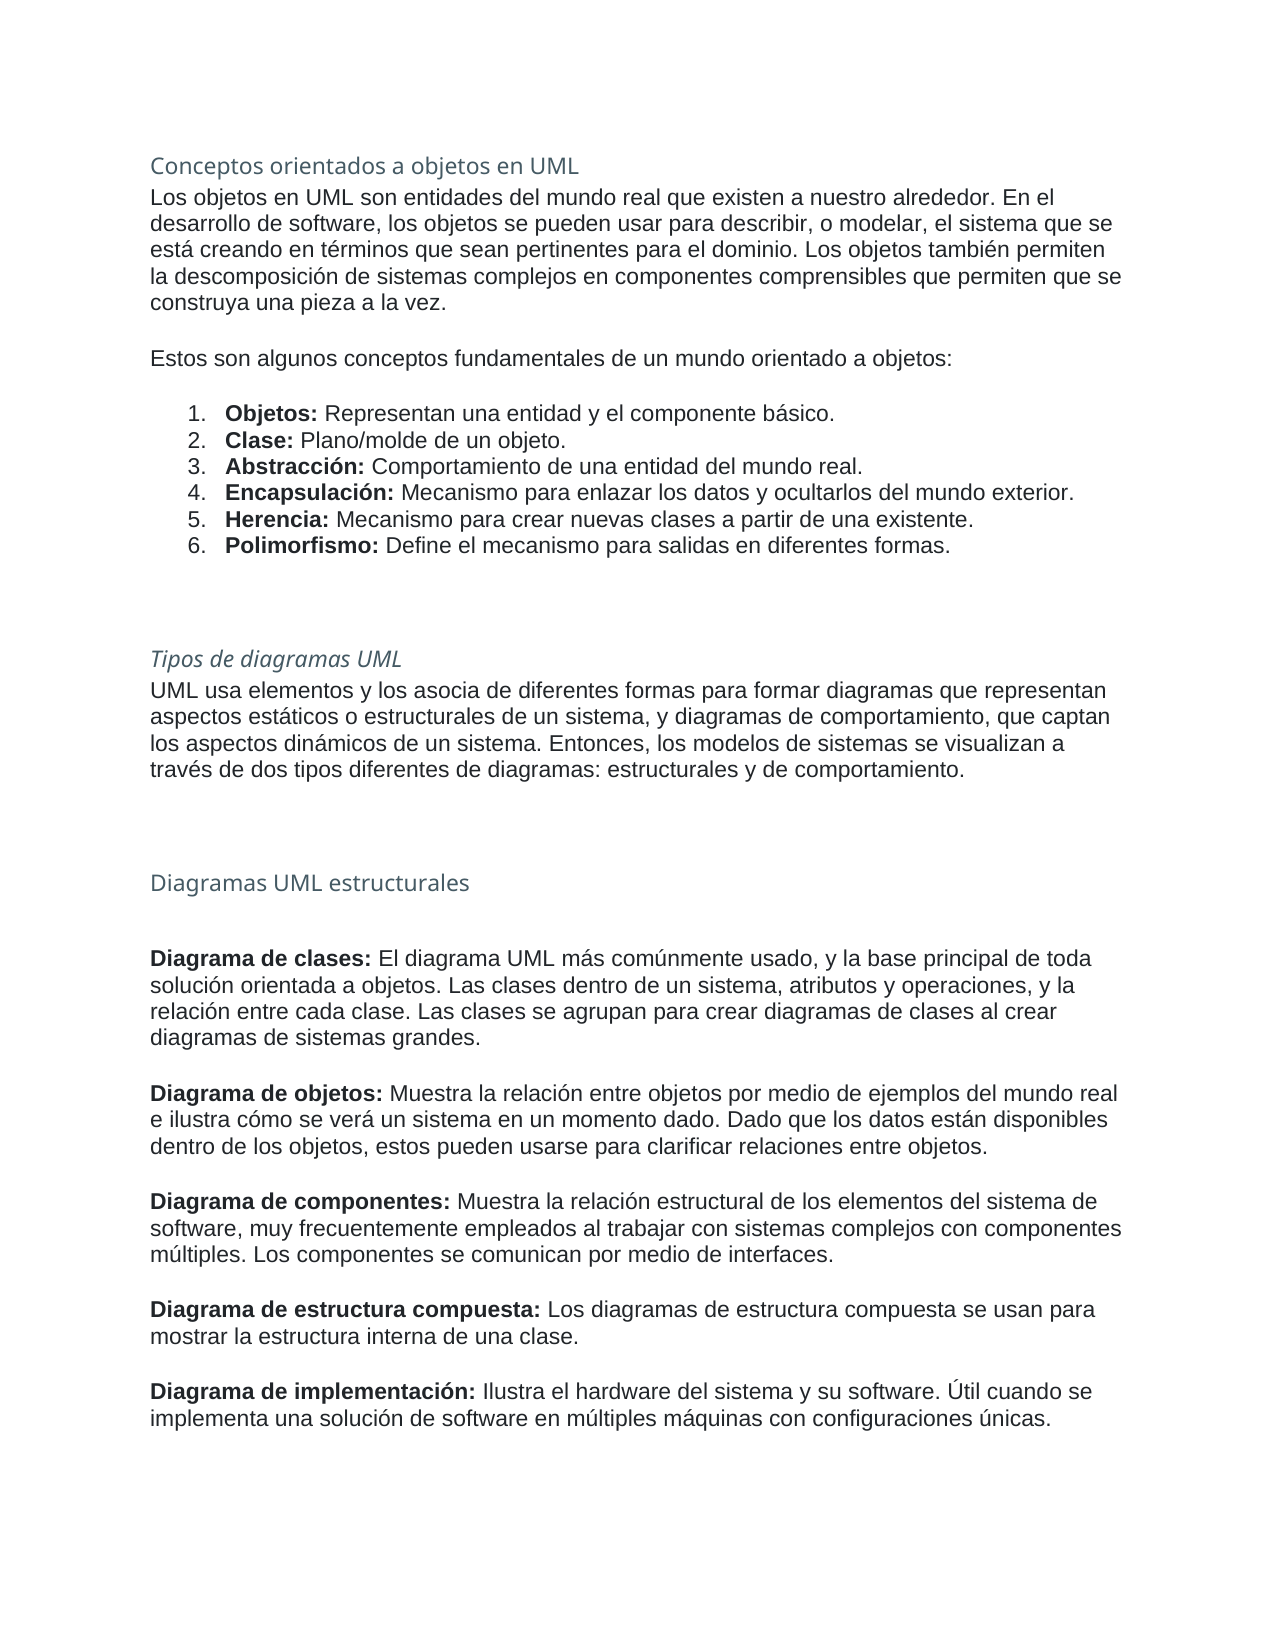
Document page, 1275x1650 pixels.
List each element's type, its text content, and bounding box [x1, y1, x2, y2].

list Encapsulación: Mecanismo para enlazar los datos y ocultarlos del mundo exterior. [187, 479, 1125, 506]
list Polimorfismo: Define el mecanismo para salidas en diferentes formas. [187, 532, 1125, 558]
text Diagrama de objetos: Muestra la relación entre objetos por medio de ejemplos del mundo real e ilustra cómo se verá un sistema en un momento dado. Dado que los datos están disponibles dentro de los objetos, estos pueden usarse para clarificar relaciones entre objetos. [150, 1080, 1125, 1159]
text UML usa elementos y los asocia de diferentes formas para formar diagramas que representan aspectos estáticos o estructurales de un sistema, y diagramas de comportamiento, que captan los aspectos dinámicos de un sistema. Entonces, los modelos de sistemas se visualizan a través de dos tipos diferentes de diagramas: estructurales y de comportamiento. [150, 677, 1125, 837]
text Diagrama de estructura compuesta: Los diagramas de estructura compuesta se usan para mostrar la estructura interna de una clase. [150, 1296, 1125, 1349]
text Diagrama de clases: El diagrama UML más comúnmente usado, y la base principal de toda solución orientada a objetos. Las clases dentro de un sistema, atributos y operaciones, y la relación entre cada clase. Las clases se agrupan para crear diagramas de clases al crear diagramas de sistemas grandes. [150, 945, 1125, 1051]
list Clase: Plano/molde de un objeto. [187, 427, 1125, 453]
list Herencia: Mecanismo para crear nuevas clases a partir de una existente. [187, 506, 1125, 532]
subtitle Conceptos orientados a objetos en UML [150, 150, 1125, 181]
list Objetos: Representan una entidad y el componente básico. [187, 400, 1125, 427]
text Diagrama de implementación: Ilustra el hardware del sistema y su software. Útil cuando se implementa una solución de software en múltiples máquinas con configuraciones únicas. [150, 1378, 1125, 1431]
text Estos son algunos conceptos fundamentales de un mundo orientado a objetos: [150, 345, 1125, 371]
subtitle Tipos de diagramas UML [150, 643, 1125, 674]
text Diagrama de componentes: Muestra la relación estructural de los elementos del sistema de software, muy frecuentemente empleados al trabajar con sistemas complejos con componentes múltiples. Los componentes se comunican por medio de interfaces. [150, 1188, 1125, 1267]
list Abstracción: Comportamiento de una entidad del mundo real. [187, 453, 1125, 479]
subtitle Diagramas UML estructurales [150, 866, 1125, 898]
text Los objetos en UML son entidades del mundo real que existen a nuestro alrededor. En el desarrollo de software, los objetos se pueden usar para describir, o modelar, el sistema que se está creando en términos que sean pertinentes para el dominio. Los objetos también permiten la descomposición de sistemas complejos en componentes comprensibles que permiten que se construya una pieza a la vez. [150, 184, 1125, 316]
